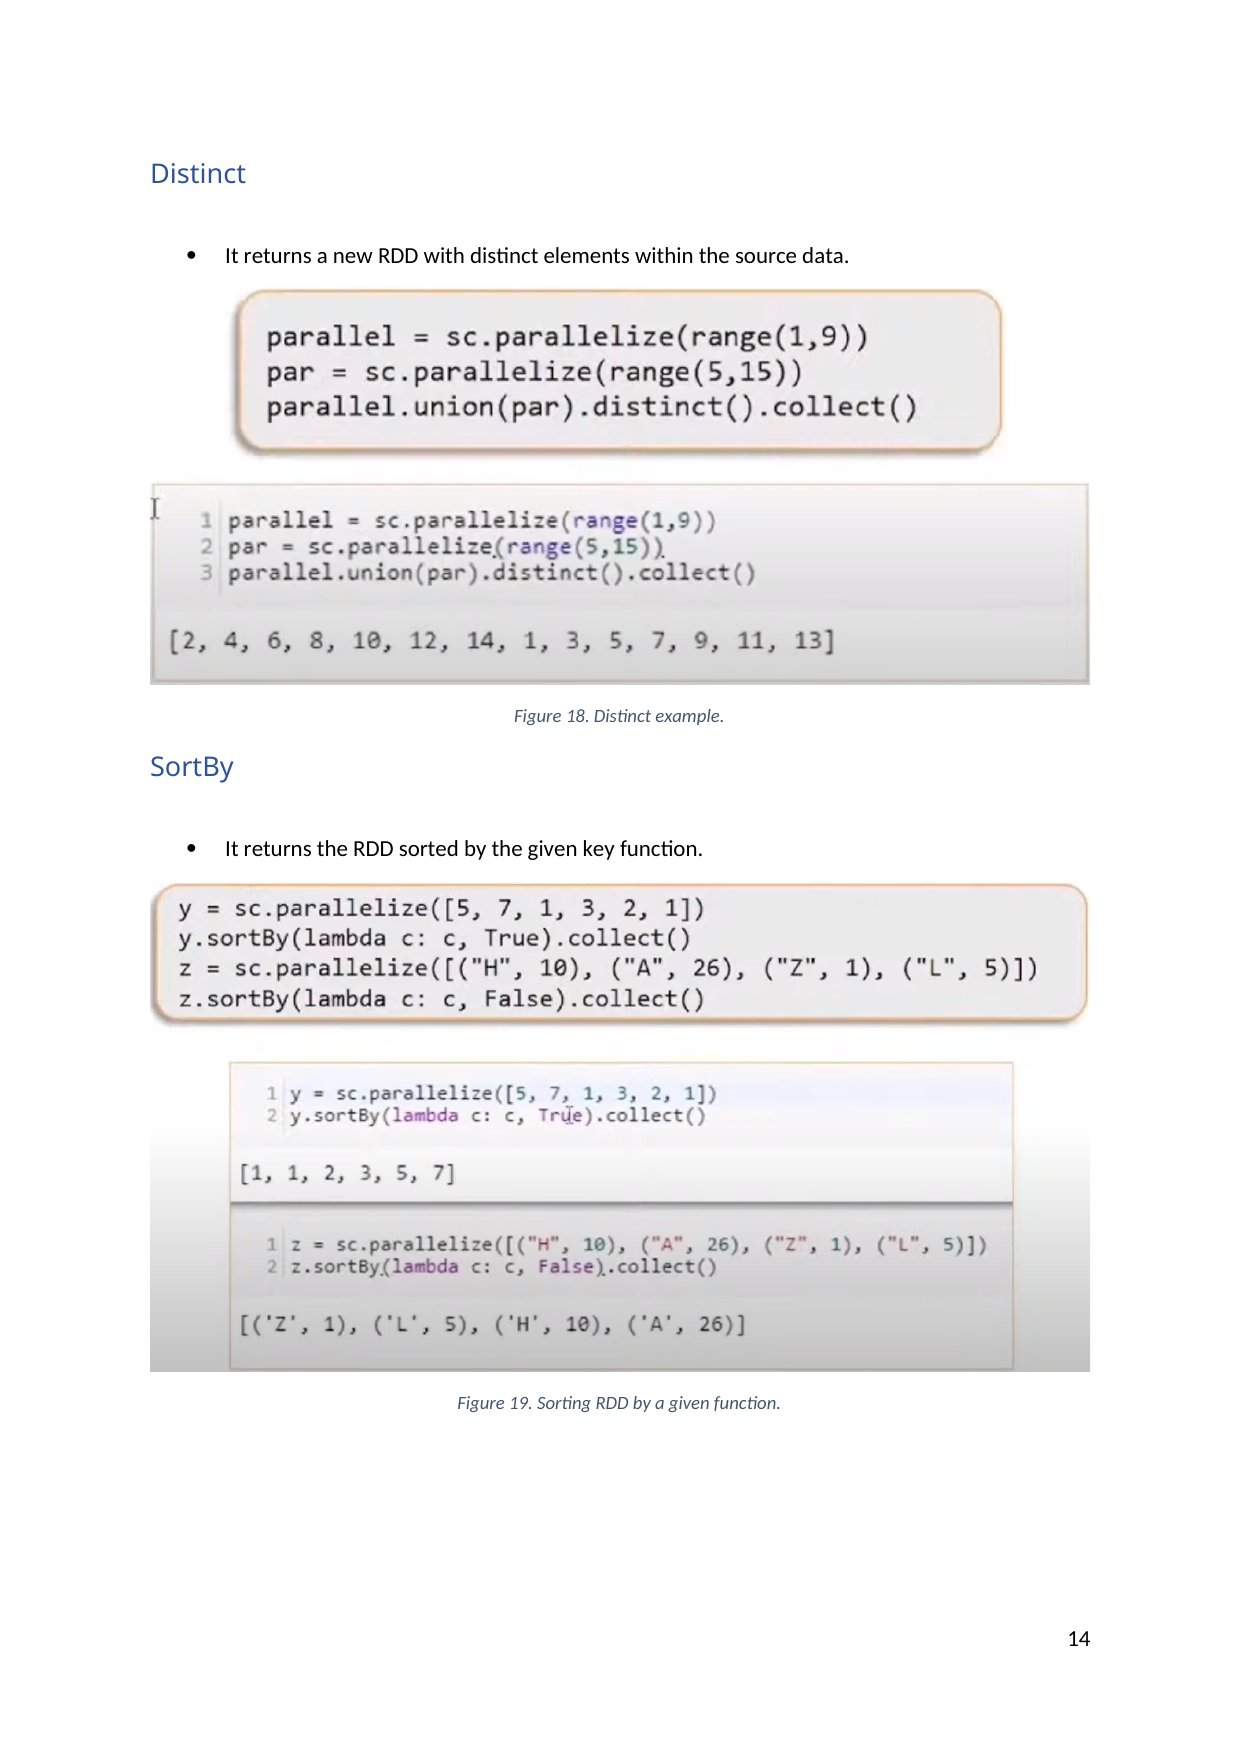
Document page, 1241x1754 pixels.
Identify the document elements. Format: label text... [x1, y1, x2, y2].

subtitle Distinct [150, 154, 1090, 191]
picture [150, 287, 1091, 685]
subtitle SortBy [150, 747, 1090, 784]
list It returns the RDD sorted by the given key function. [187, 834, 1090, 862]
picture [150, 881, 1091, 1372]
list It returns a new RDD with distinct elements within the source data. [187, 241, 1090, 269]
